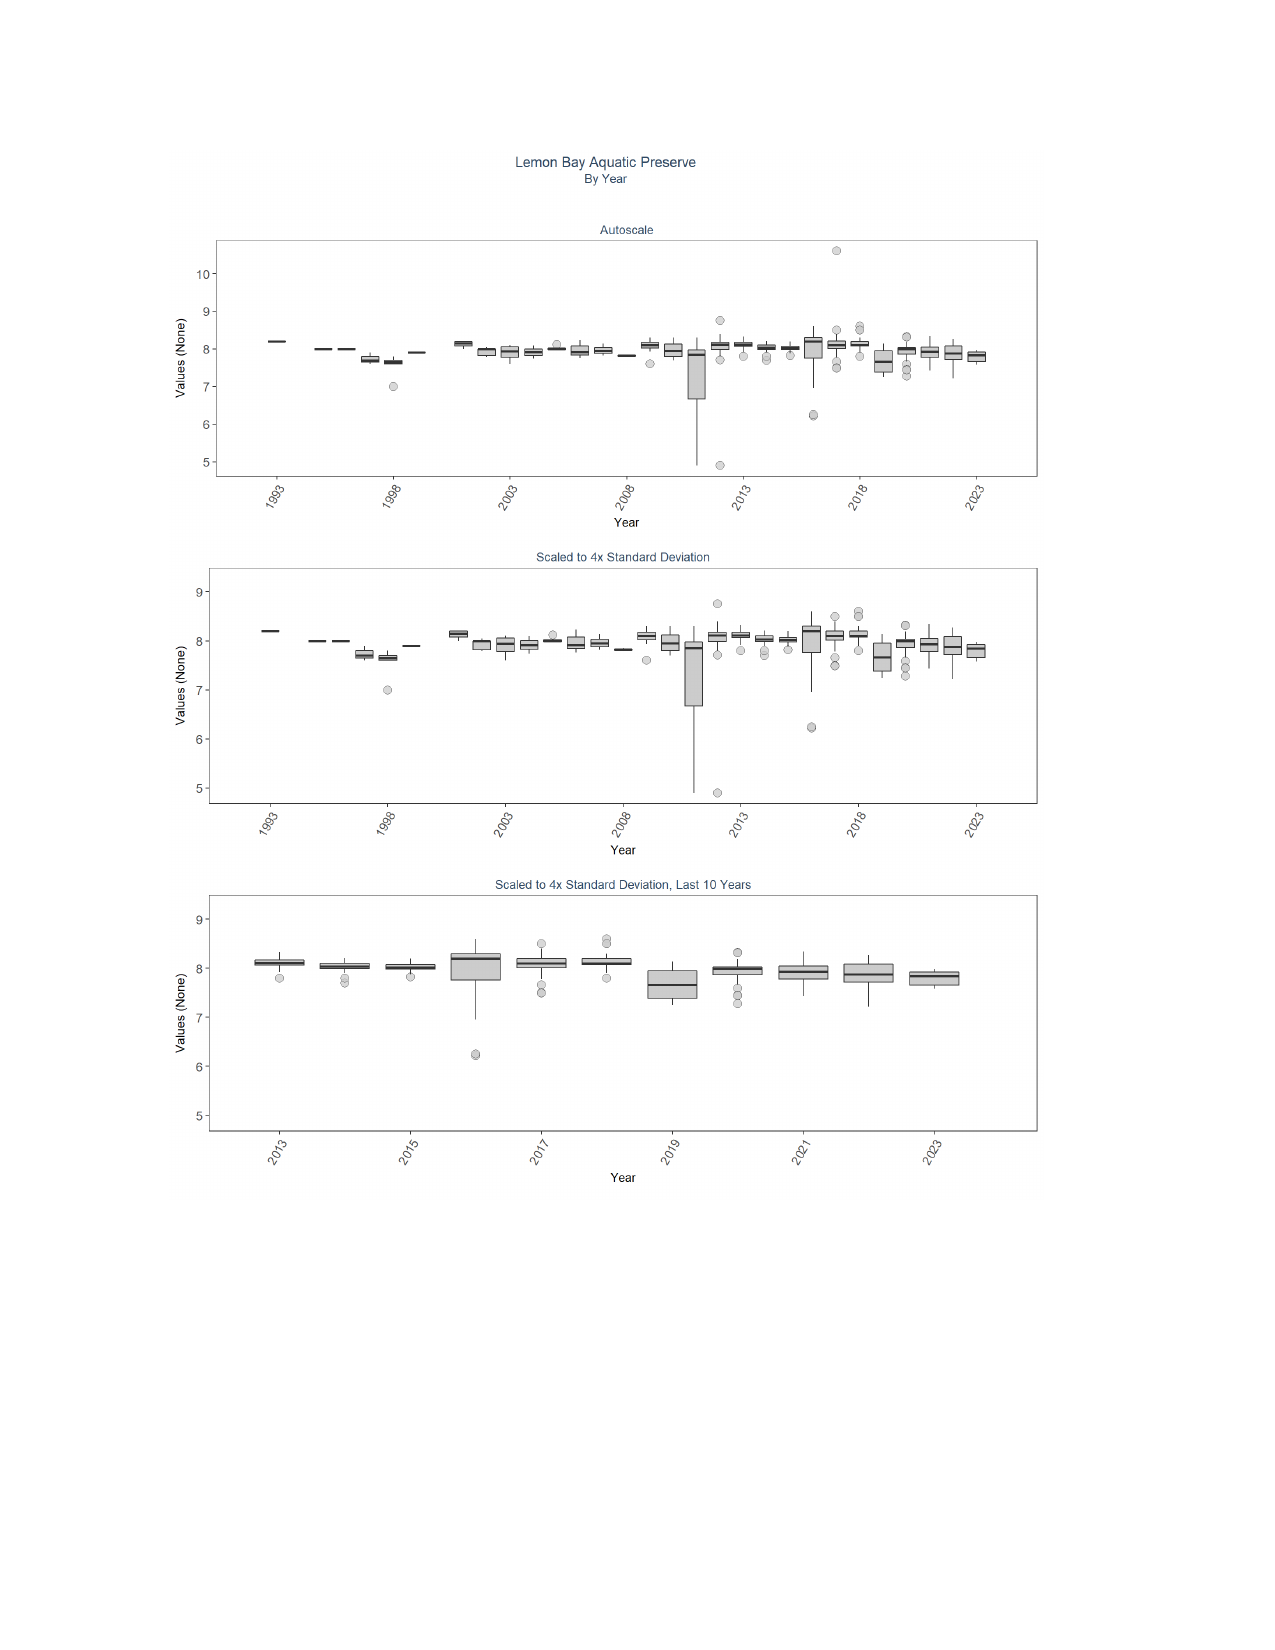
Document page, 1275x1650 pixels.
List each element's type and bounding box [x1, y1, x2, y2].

picture [168, 150, 1044, 1200]
